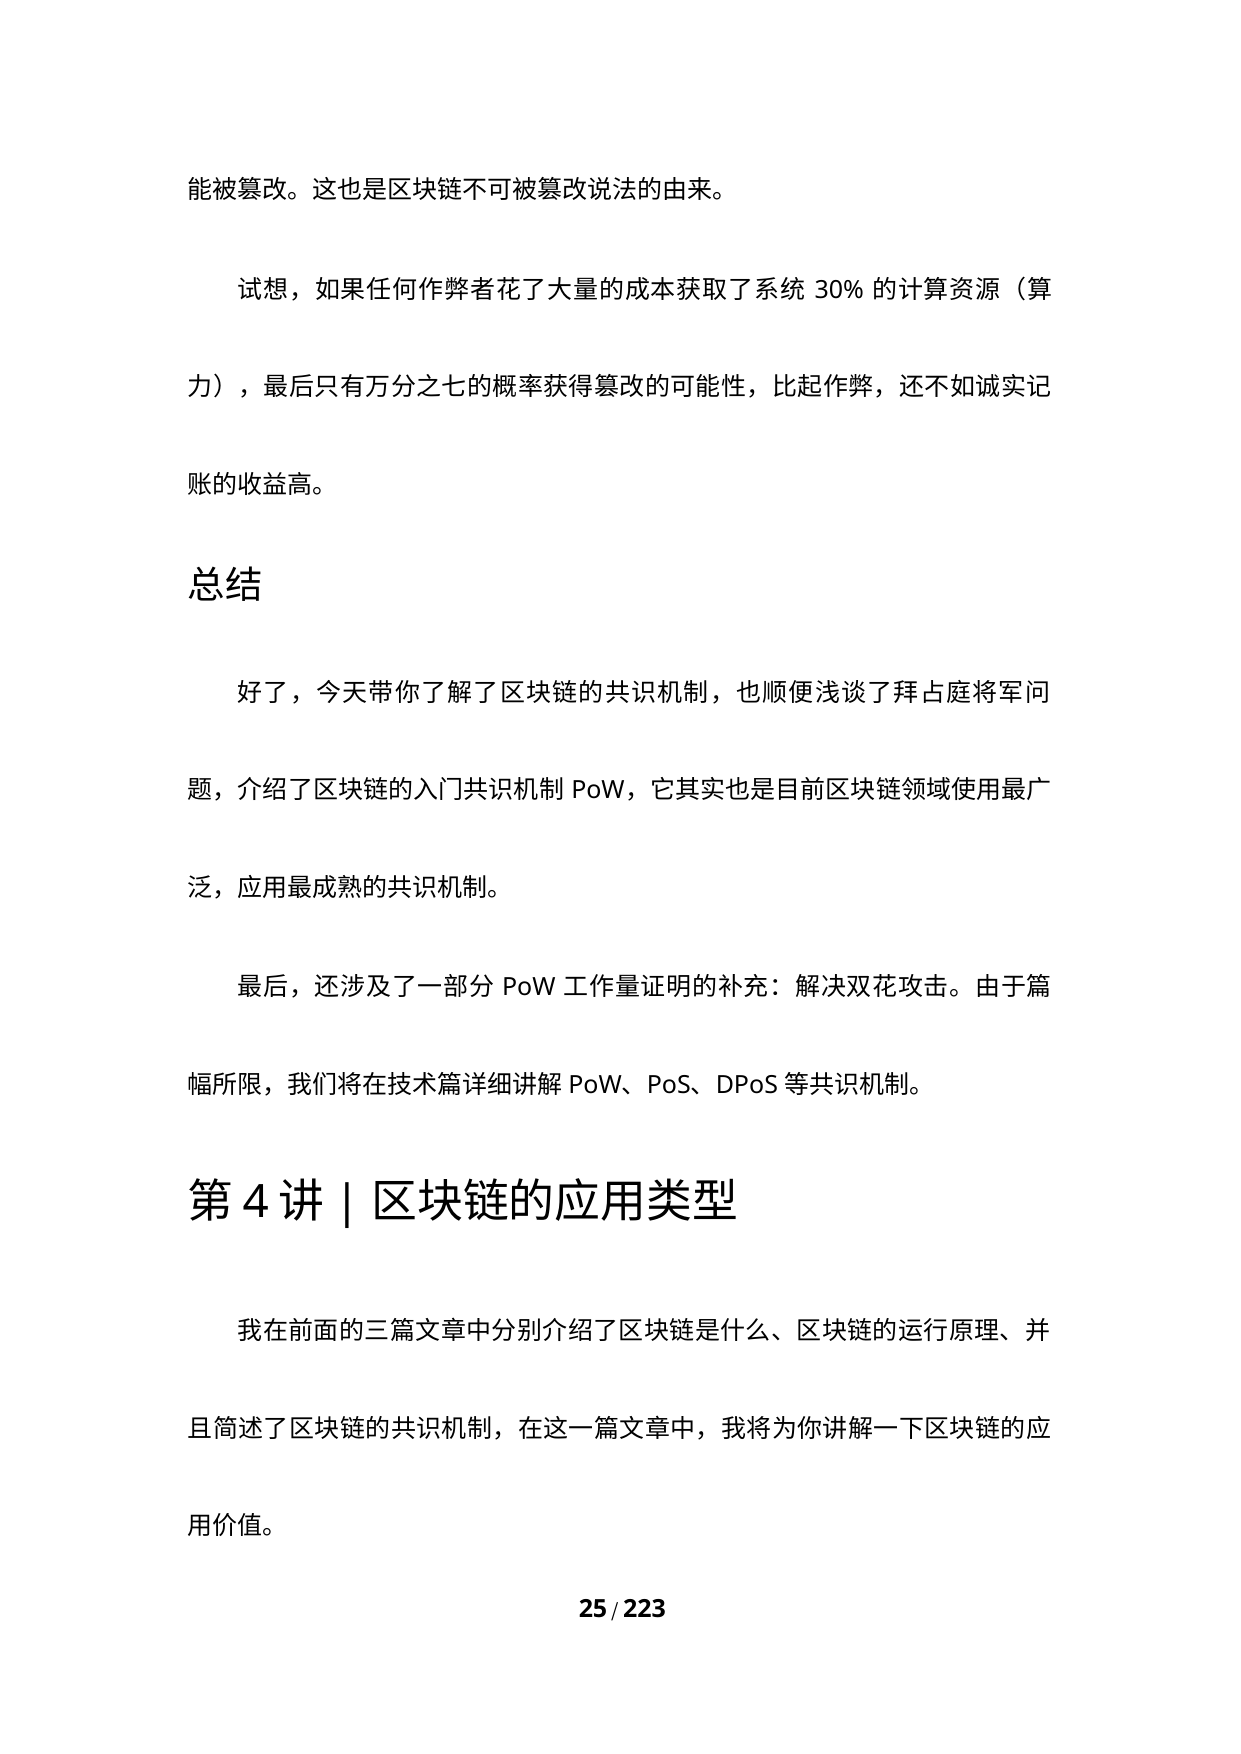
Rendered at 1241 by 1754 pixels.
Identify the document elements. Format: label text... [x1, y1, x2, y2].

text 第4讲 | 区块链的应用类型 [187, 1149, 1053, 1247]
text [187, 156, 1053, 221]
text 最后，还涉及了一部分 PoW 工作量证明的补充：解决双花攻击。由于篇幅所限，我们将在技术篇详细讲解 PoW、PoS、DPoS 等共识机制。 [187, 952, 1053, 1115]
text 总结 [187, 549, 1053, 614]
text 好了，今天带你了解了区块链的共识机制，也顺便浅谈了拜占庭将军问题，介绍了区块链的入门共识机制 PoW，它其实也是目前区块链领域使用最广泛，应用最成熟的共识机制。 [187, 658, 1053, 918]
text 试想，如果任何作弊者花了大量的成本获取了系统 30% 的计算资源（算力），最后只有万分之七的概率获得篡改的可能性，比起作弊，还不如诚实记账的收益高。 [187, 255, 1053, 515]
text 我在前面的三篇文章中分别介绍了区块链是什么、区块链的运行原理、并且简述了区块链的共识机制，在这一篇文章中，我将为你讲解一下区块链的应用价值。 [187, 1296, 1053, 1556]
